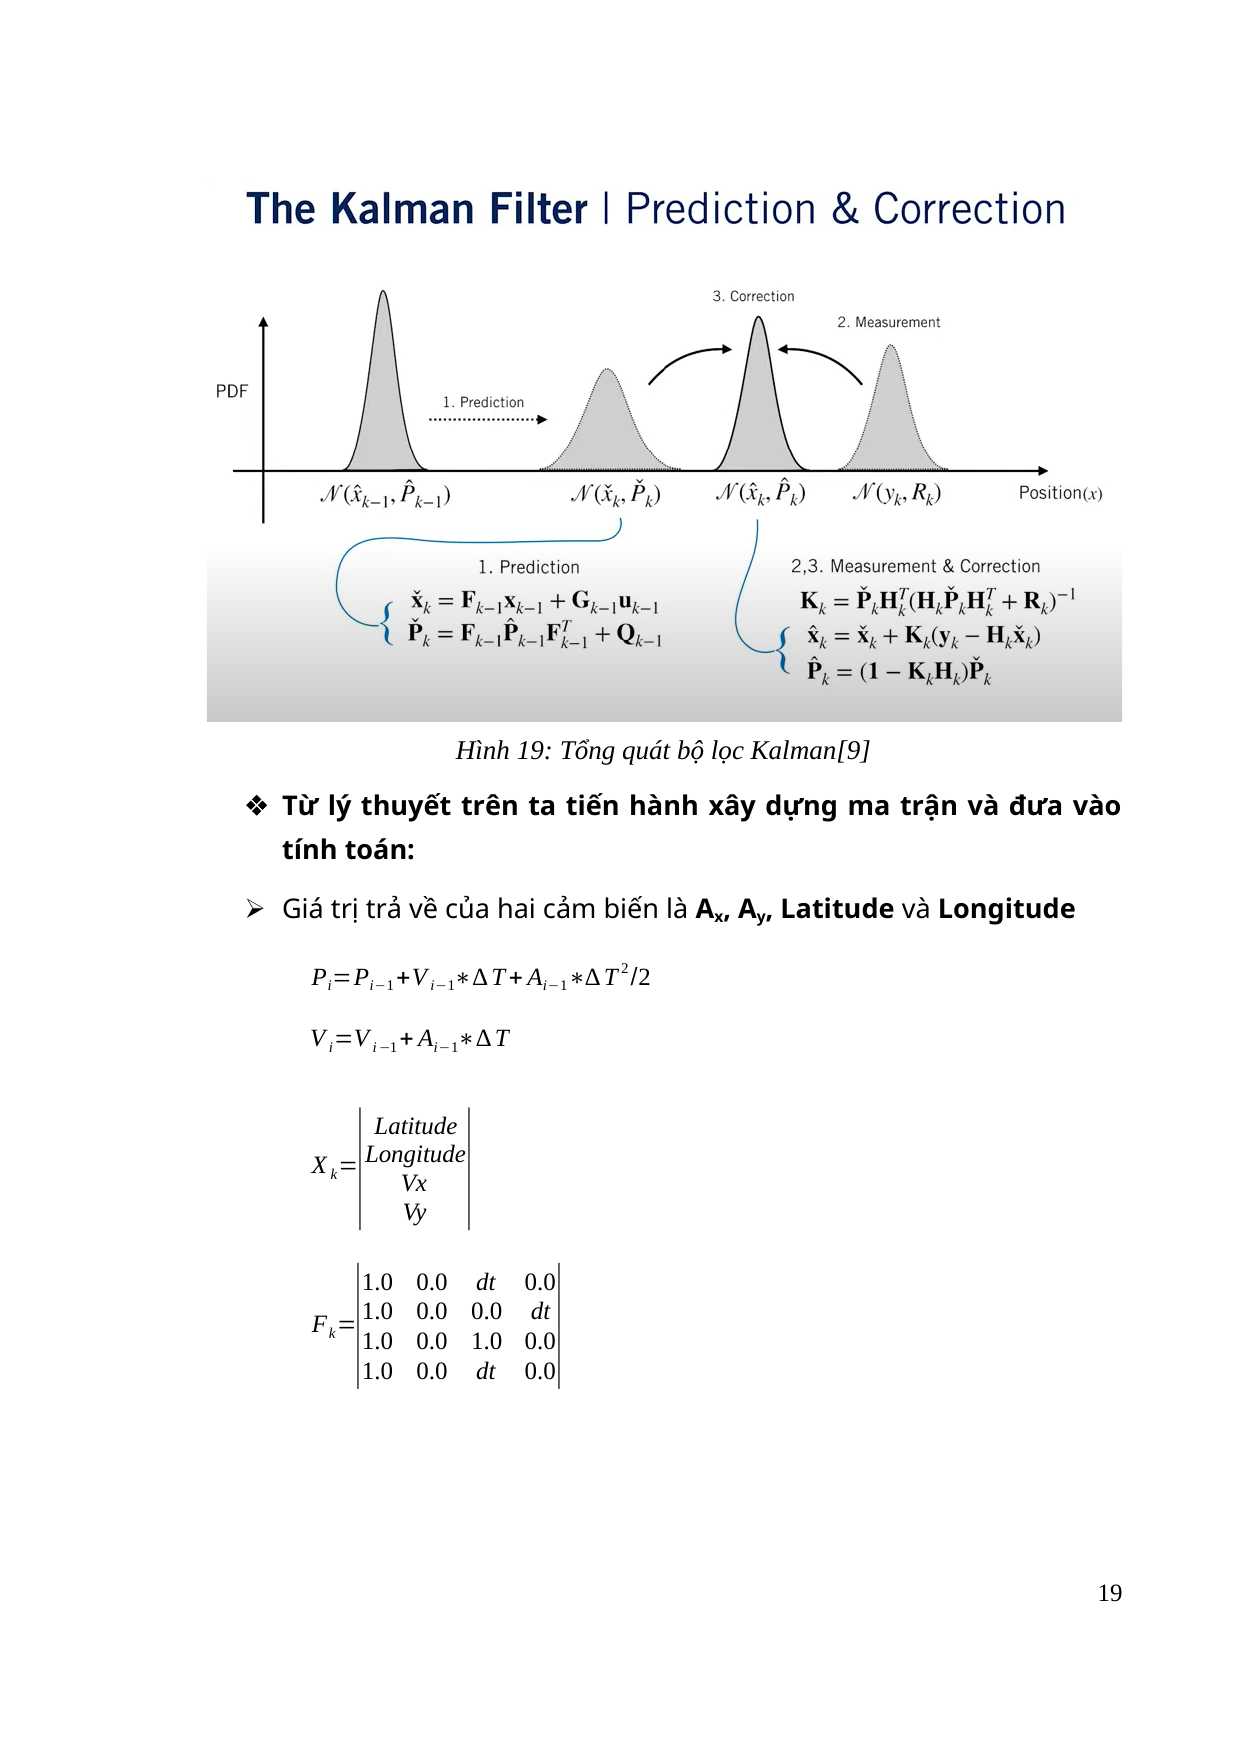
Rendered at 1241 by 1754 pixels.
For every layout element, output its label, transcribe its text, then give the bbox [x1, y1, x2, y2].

list Từ lý thuyết trên ta tiến hành xây dựng ma trận và đưa vào tính toán: [244, 786, 1122, 867]
text Hình 19: Tổng quát bộ lọc Kalman[9] [207, 734, 1122, 765]
picture [206, 177, 1123, 722]
list Giá trị trả về của hai cảm biến là Ax, Ay, Latitude và Longitude [244, 890, 1122, 927]
